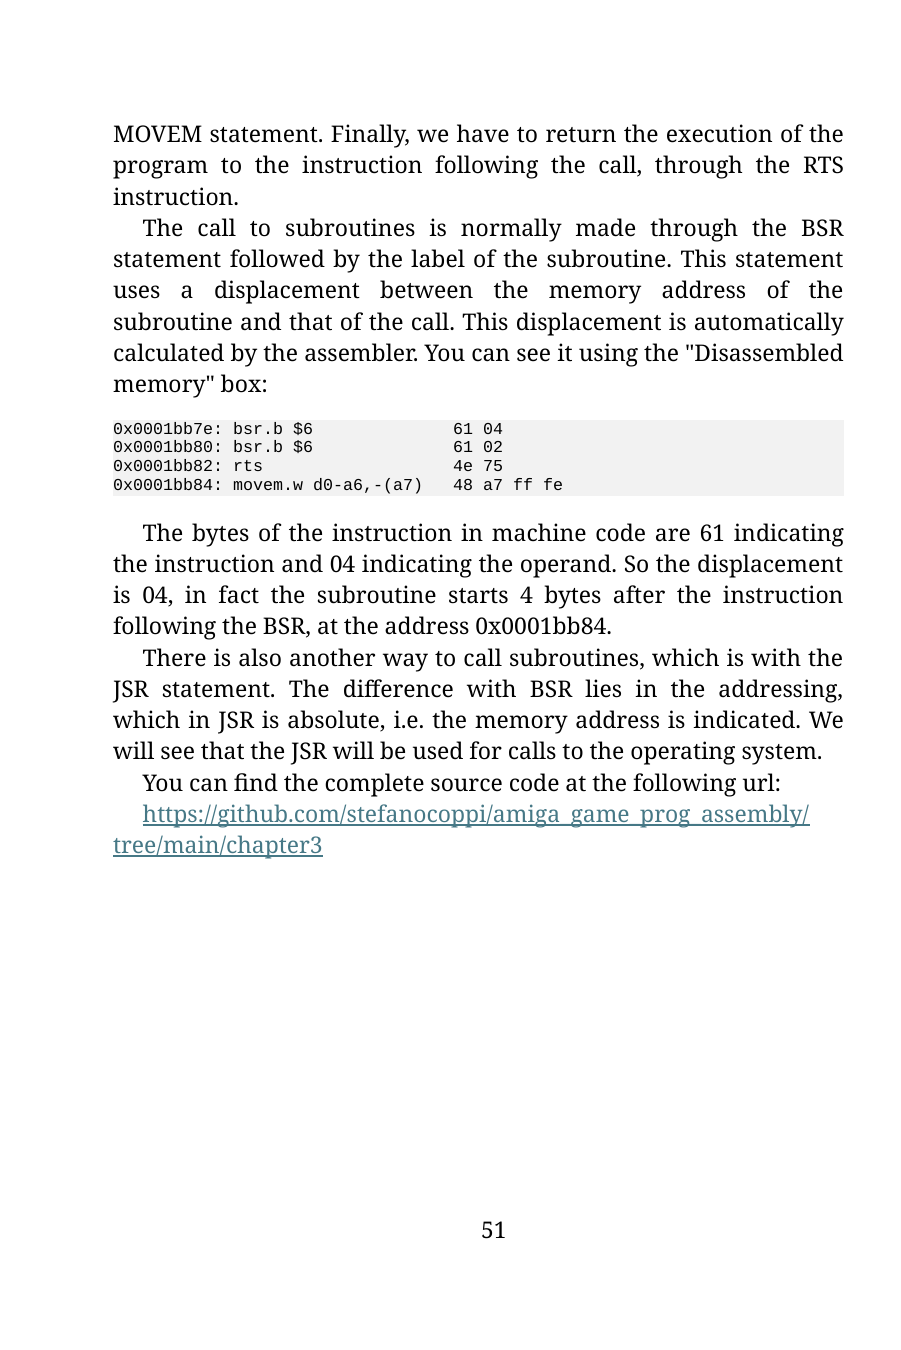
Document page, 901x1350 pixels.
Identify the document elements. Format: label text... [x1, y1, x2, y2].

text There is also another way to call subroutines, which is with the JSR statement. The difference with BSR lies in the addressing, which in JSR is absolute, i.e. the memory address is indicated. We will see that the JSR will be used for calls to the operating system. [113, 641, 844, 766]
text You can find the complete source code at the following url: [113, 766, 844, 798]
text 0x0001bb7e: bsr.b $6 61 04 [113, 420, 844, 439]
text 0x0001bb84: movem.w d0-a6,-(a7) 48 a7 ff fe [113, 477, 844, 496]
text https://github.com/stefanocoppi/amiga_game_prog_assembly/tree/main/chapter3 [113, 798, 844, 860]
text 0x0001bb80: bsr.b $6 61 02 [113, 439, 844, 458]
text The call to subroutines is normally made through the BSR statement followed by the label of the subroutine. This statement uses a displacement between the memory address of the subroutine and that of the call. This displacement is automatically calculated by the assembler. You can see it using the "Disassembled memory" box: [113, 212, 844, 399]
text 0x0001bb82: rts 4e 75 [113, 458, 844, 477]
text The bytes of the instruction in machine code are 61 indicating the instruction and 04 indicating the operand. So the displacement is 04, in fact the subroutine starts 4 bytes after the instruction following the BSR, at the address 0x0001bb84. [113, 516, 844, 641]
